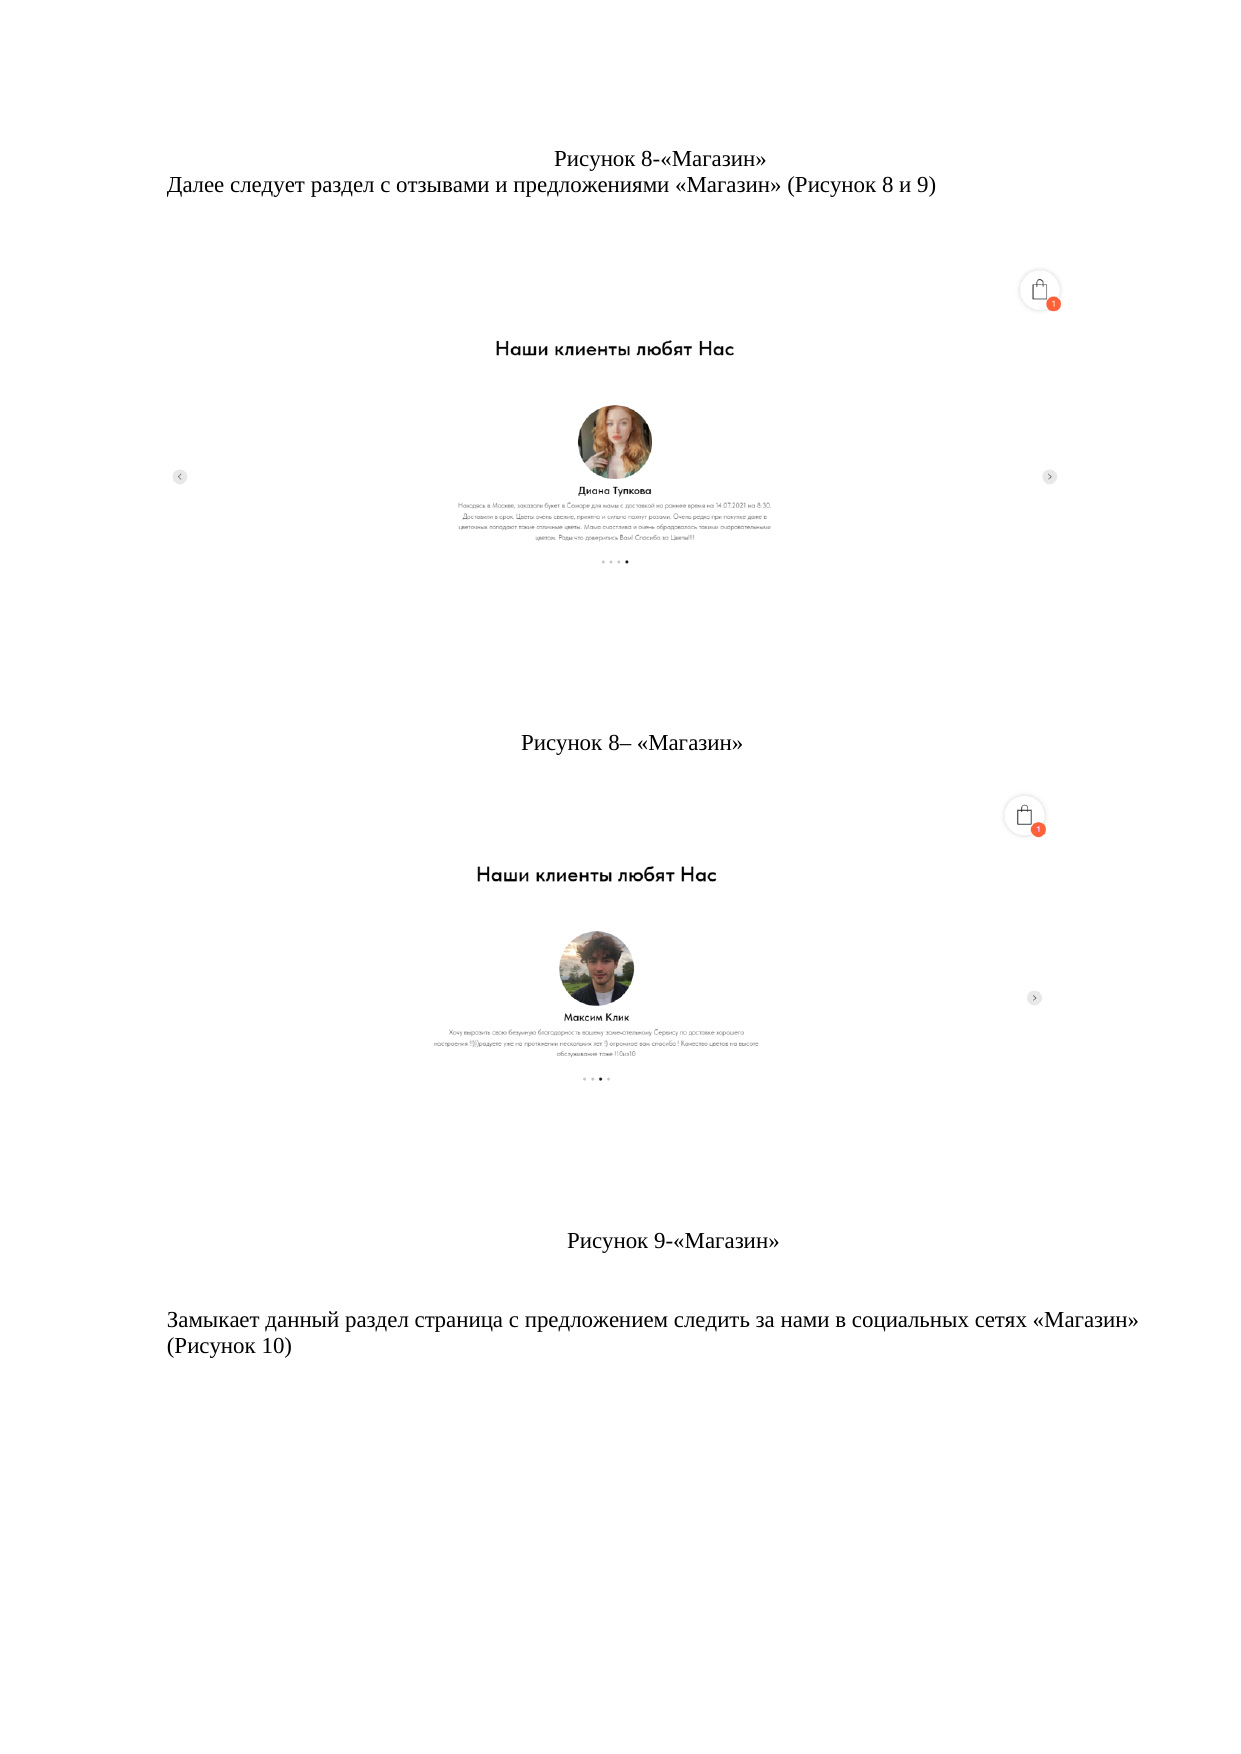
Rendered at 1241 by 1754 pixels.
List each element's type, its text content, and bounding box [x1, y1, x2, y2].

text Замыкает данный раздел страница с предложением следить за нами в социальных сетях «Магазин» (Рисунок 10) [167, 1306, 1180, 1359]
picture [166, 250, 1069, 632]
text Рисунок 8– «Магазин» [521, 729, 1180, 756]
picture [166, 782, 1050, 1175]
text Рисунок 8-«Магазин» [167, 145, 1154, 171]
text Далее следует раздел с отзывами и предложениями «Магазин» (Рисунок 8 и 9) [167, 171, 1154, 198]
text Рисунок 9-«Магазин» [167, 1227, 1180, 1253]
